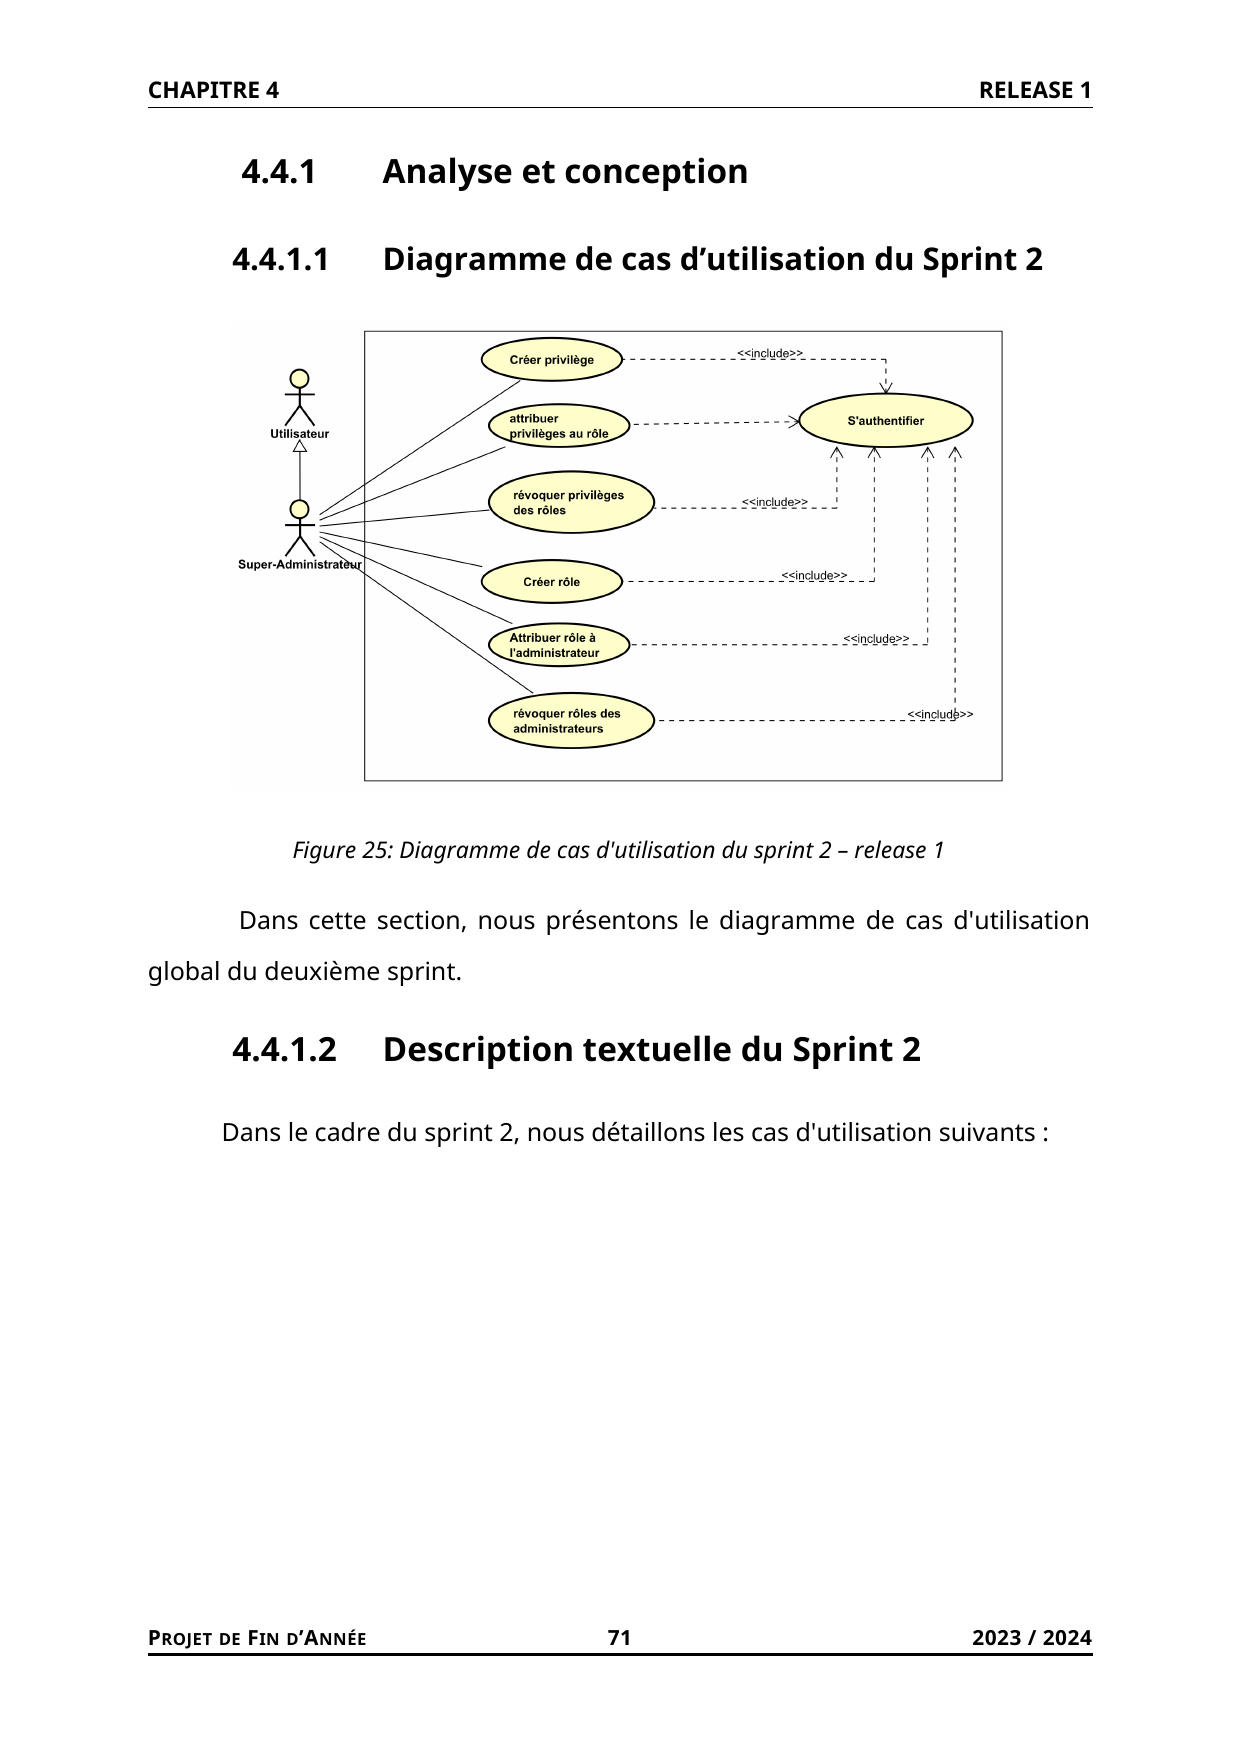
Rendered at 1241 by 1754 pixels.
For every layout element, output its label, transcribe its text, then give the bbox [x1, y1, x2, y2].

list Diagramme de cas d’utilisation du Sprint 2 [232, 237, 1093, 279]
text Dans cette section, nous présentons le diagramme de cas d'utilisation global du deuxième sprint. [148, 902, 1093, 987]
list Analyse et conception [241, 148, 1093, 193]
list Description textuelle du Sprint 2 [232, 1025, 1093, 1071]
picture [228, 321, 1012, 791]
text Dans le cadre du sprint 2, nous détaillons les cas d'utilisation suivants : [148, 1114, 1093, 1148]
text Figure 25: Diagramme de cas d'utilisation du sprint 2 – release 1 [148, 834, 1093, 865]
